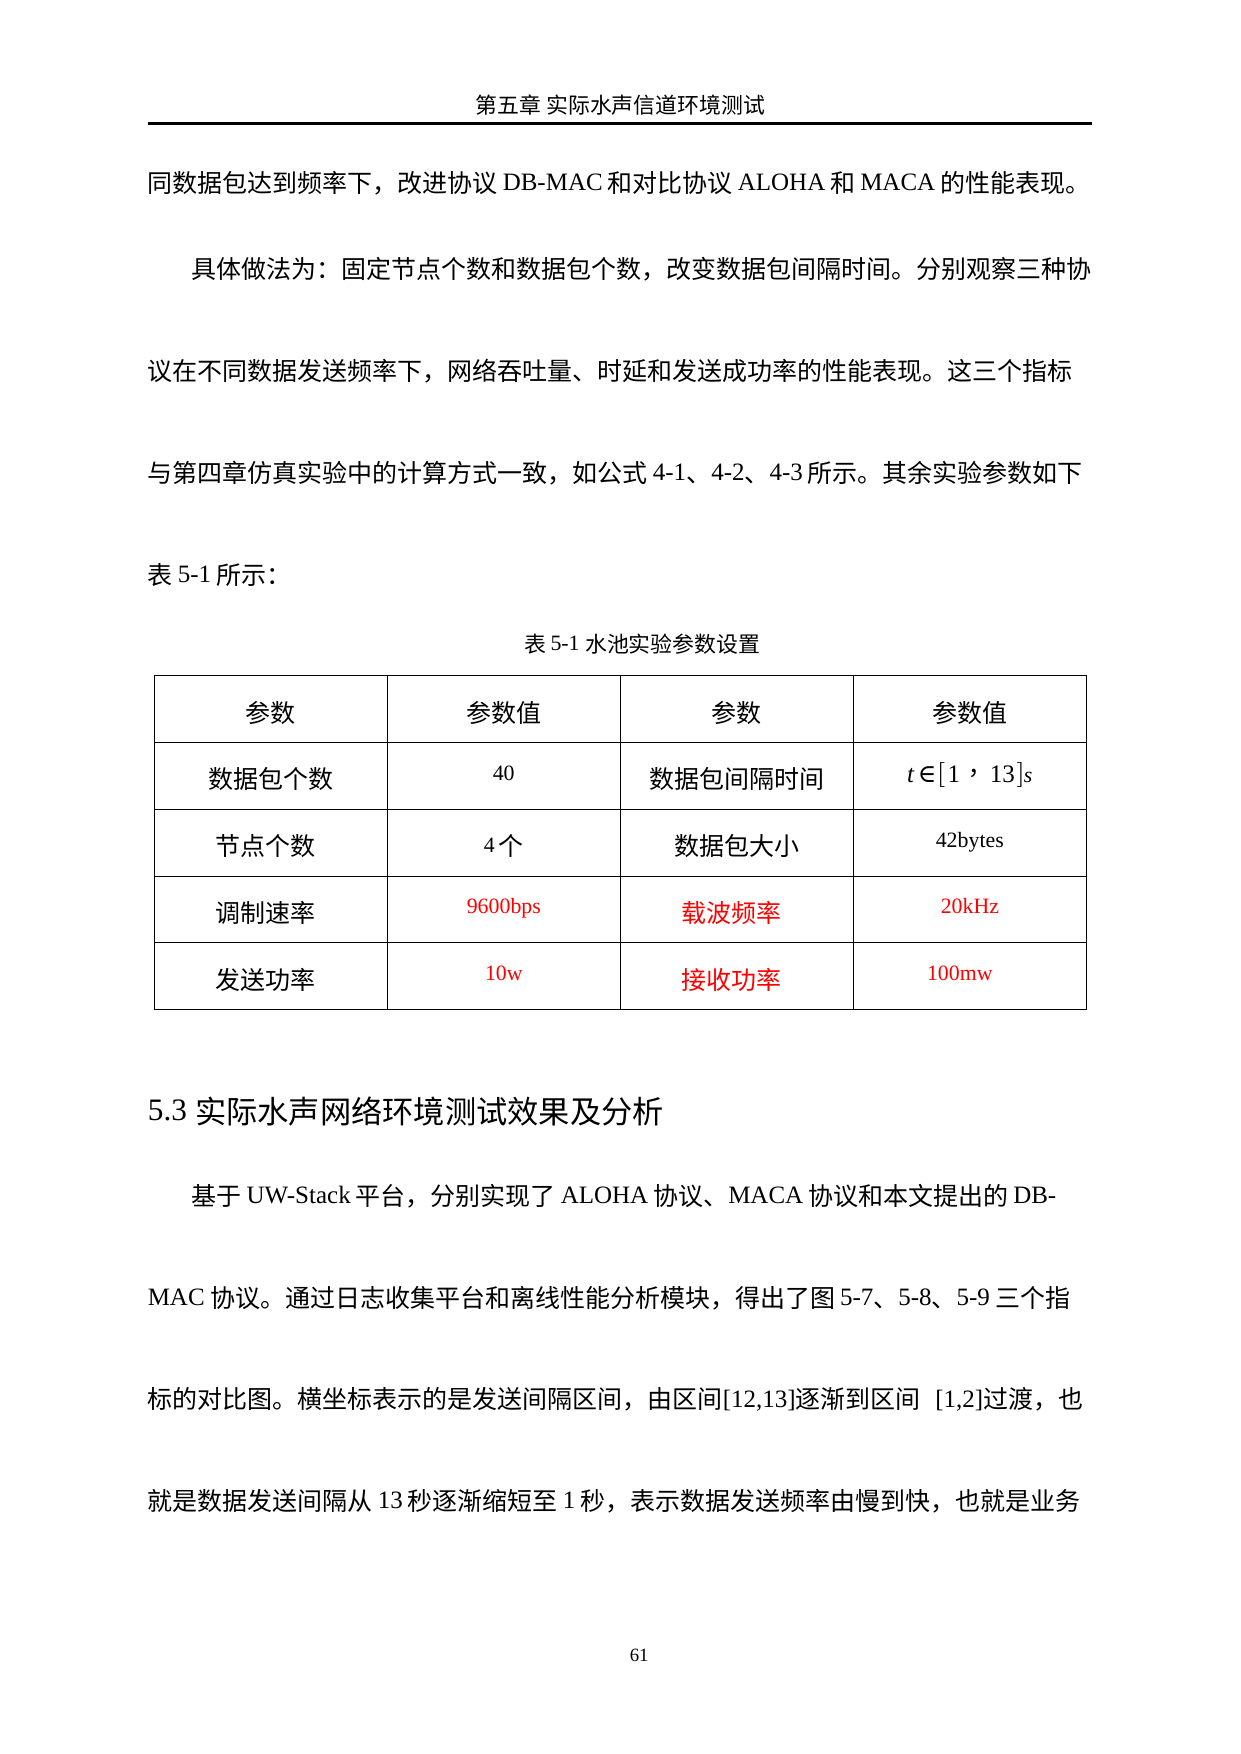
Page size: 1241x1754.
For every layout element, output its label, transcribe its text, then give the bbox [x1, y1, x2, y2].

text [148, 1160, 1092, 1534]
table_header 参数值 [854, 676, 1086, 742]
table_cell 调制速率 [155, 877, 387, 942]
table_cell 4个 [388, 810, 620, 876]
table_cell 42bytes [854, 810, 1086, 876]
table_cell 数据包大小 [621, 810, 853, 876]
text 具体做法为：固定节点个数和数据包个数，改变数据包间隔时间。分别观察三种协议在不同数据发送频率下，网络吞吐量、时延和发送成功率的性能表现。这三个指标与第四章仿真实验中的计算方式一致，如公式4-1、4-2、4-3所示。其余实验参数如下表5-1所示： [148, 234, 1092, 607]
table_cell 数据包间隔时间 [621, 743, 853, 809]
table_cell s [854, 743, 1086, 809]
table_header 参数 [621, 676, 853, 742]
table_cell 9600bps [388, 877, 620, 942]
table_cell 接收功率 [621, 943, 853, 1009]
table_cell 10w [388, 943, 620, 1009]
table_cell 20kHz [854, 877, 1086, 942]
table_cell 发送功率 [155, 943, 387, 1009]
table_cell 载波频率 [621, 877, 853, 942]
text 表5-1 水池实验参数设置 [148, 625, 1092, 659]
table_cell 100mw [854, 943, 1086, 1009]
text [148, 148, 1092, 216]
table_header 参数 [155, 676, 387, 742]
table_cell 40 [388, 743, 620, 809]
table_cell 节点个数 [155, 810, 387, 876]
table_header 参数值 [388, 676, 620, 742]
subtitle 5.3 实际水声网络环境测试效果及分析 [148, 1075, 1092, 1143]
table_cell 数据包个数 [155, 743, 387, 809]
